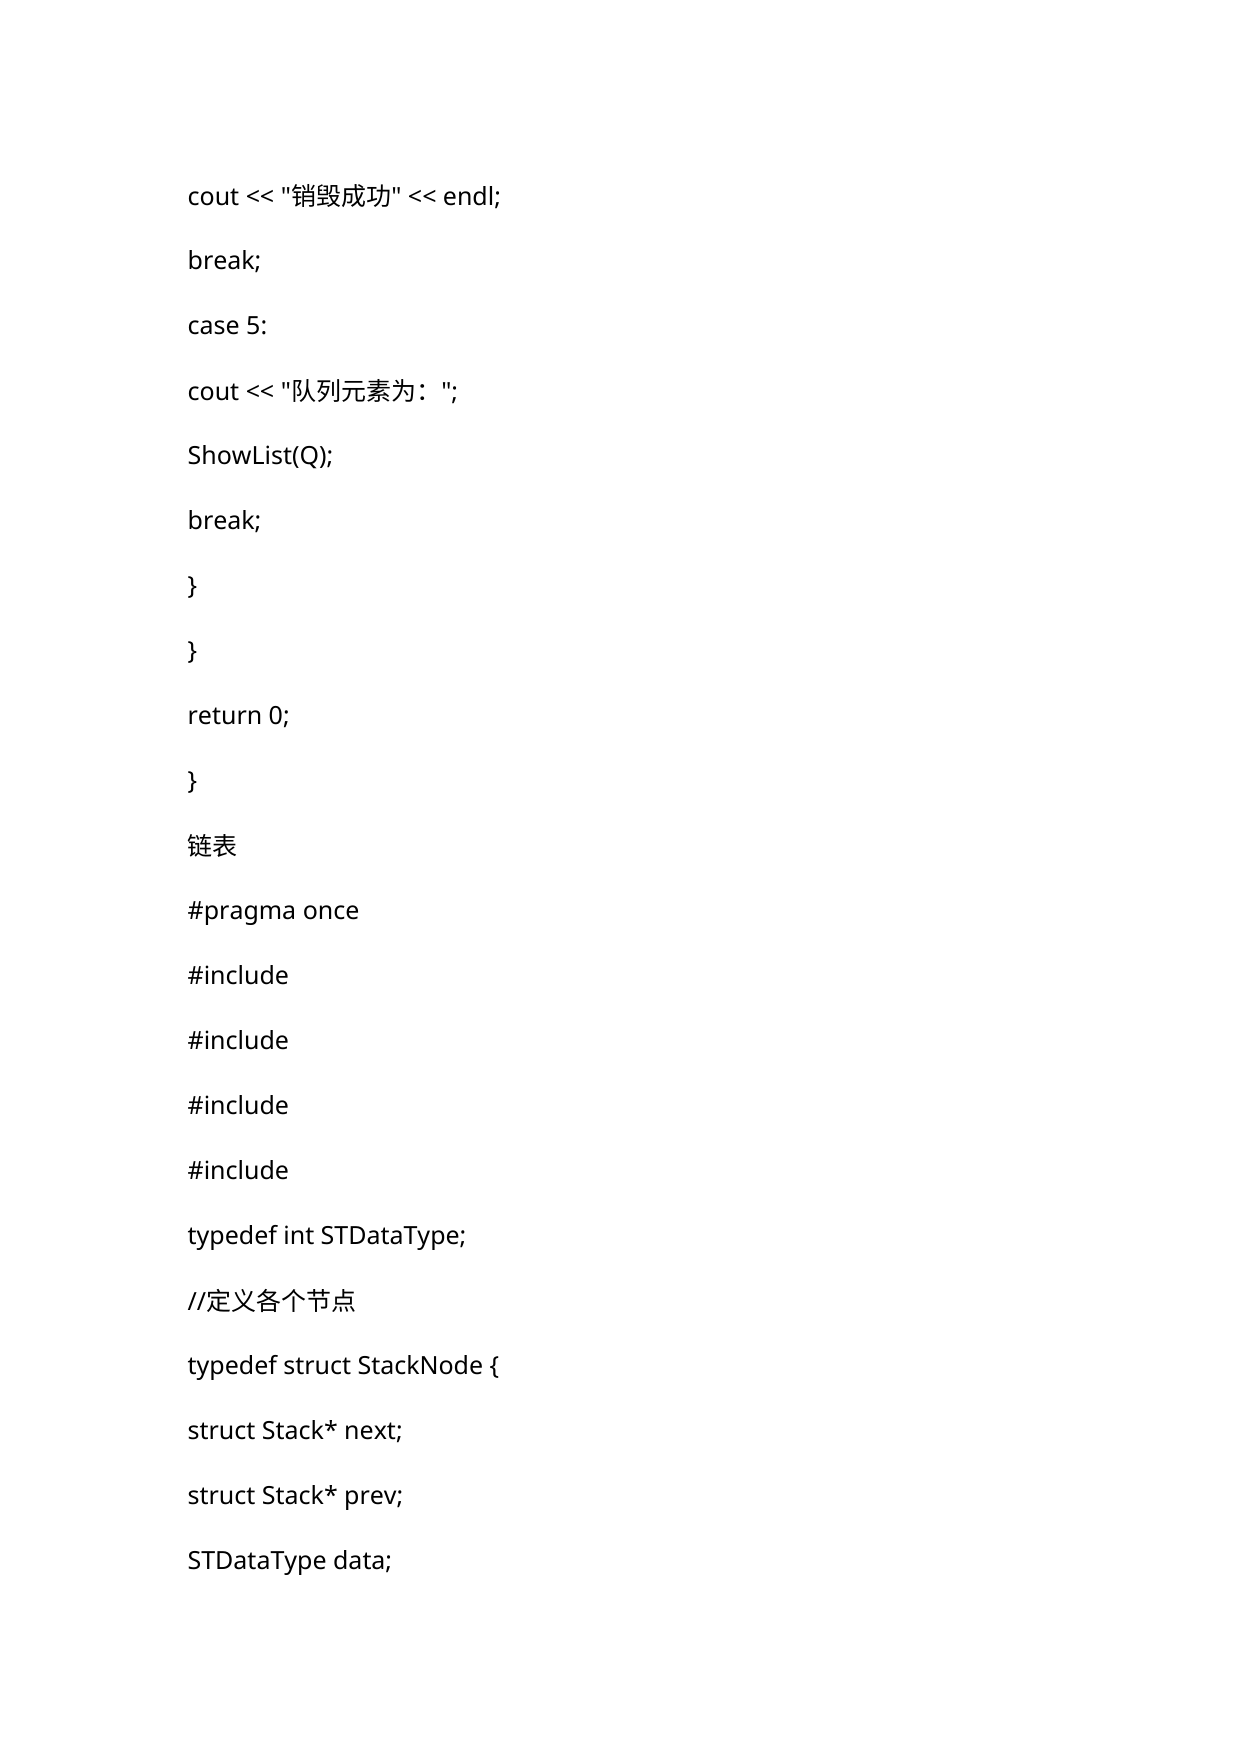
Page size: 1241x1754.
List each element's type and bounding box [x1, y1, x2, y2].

text [187, 162, 1053, 1592]
